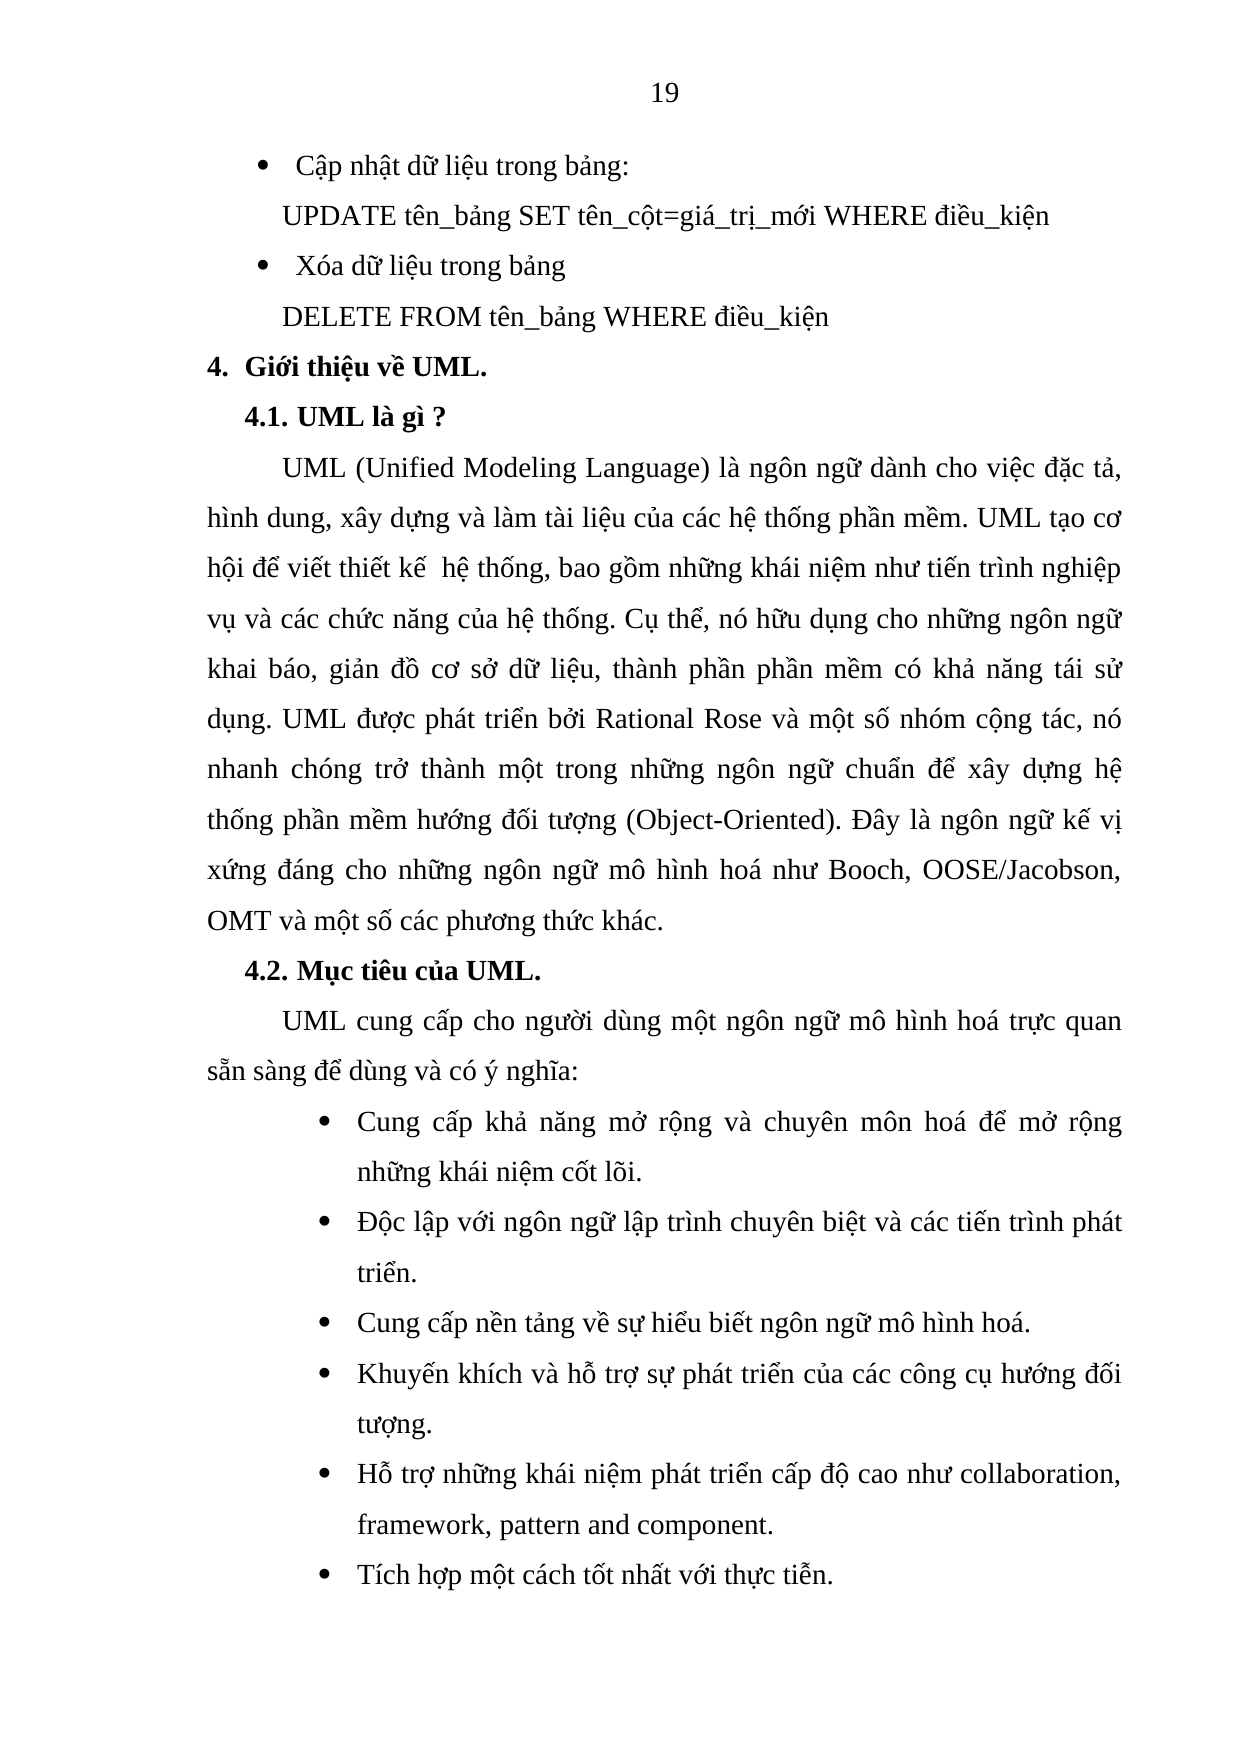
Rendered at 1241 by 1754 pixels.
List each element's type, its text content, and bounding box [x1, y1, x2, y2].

list Mục tiêu của UML. [244, 953, 1122, 986]
list Hỗ trợ những khái niệm phát triển cấp độ cao như collaboration, framework, pattern and component. [319, 1456, 1122, 1540]
list UML là gì ? [244, 399, 1122, 433]
list Cung cấp khả năng mở rộng và chuyên môn hoá để mở rộng những khái niệm cốt lõi. [319, 1104, 1122, 1188]
list Giới thiệu về UML. [207, 349, 1122, 383]
list Cập nhật dữ liệu trong bảng: [258, 148, 1122, 181]
list Cung cấp nền tảng về sự hiểu biết ngôn ngữ mô hình hoá. [319, 1305, 1122, 1339]
list DELETE FROM tên_bảng WHERE điều_kiện [258, 299, 1122, 332]
list UPDATE tên_bảng SET tên_cột=giá_trị_mới WHERE điều_kiện [207, 198, 1122, 232]
list Độc lập với ngôn ngữ lập trình chuyên biệt và các tiến trình phát triển. [319, 1204, 1122, 1288]
list UML (Unified Modeling Language) là ngôn ngữ dành cho việc đặc tả, hình dung, xây dựng và làm tài liệu của các hệ thống phần mềm. UML tạo cơ hội để viết thiết kế hệ thống, bao gồm những khái niệm như tiến trình nghiệp vụ và các chức năng của hệ thống. Cụ thể, nó hữu dụng cho những ngôn ngữ khai báo, giản đồ cơ sở dữ liệu, thành phần phần mềm có khả năng tái sử dụng. UML được phát triển bởi Rational Rose và một số nhóm cộng tác, nó nhanh chóng trở thành một trong những ngôn ngữ chuẩn để xây dựng hệ thống phần mềm hướng đối tượng (Object-Oriented). Đây là ngôn ngữ kế vị xứng đáng cho những ngôn ngữ mô hình hoá như Booch, OOSE/Jacobson, OMT và một số các phương thức khác. [207, 450, 1122, 936]
list Xóa dữ liệu trong bảng [258, 248, 1122, 282]
list Khuyến khích và hỗ trợ sự phát triển của các công cụ hướng đối tượng. [319, 1356, 1122, 1440]
list Tích hợp một cách tốt nhất với thực tiễn. [319, 1557, 1122, 1591]
list UML cung cấp cho người dùng một ngôn ngữ mô hình hoá trực quan sẵn sàng để dùng và có ý nghĩa: [207, 1003, 1122, 1087]
